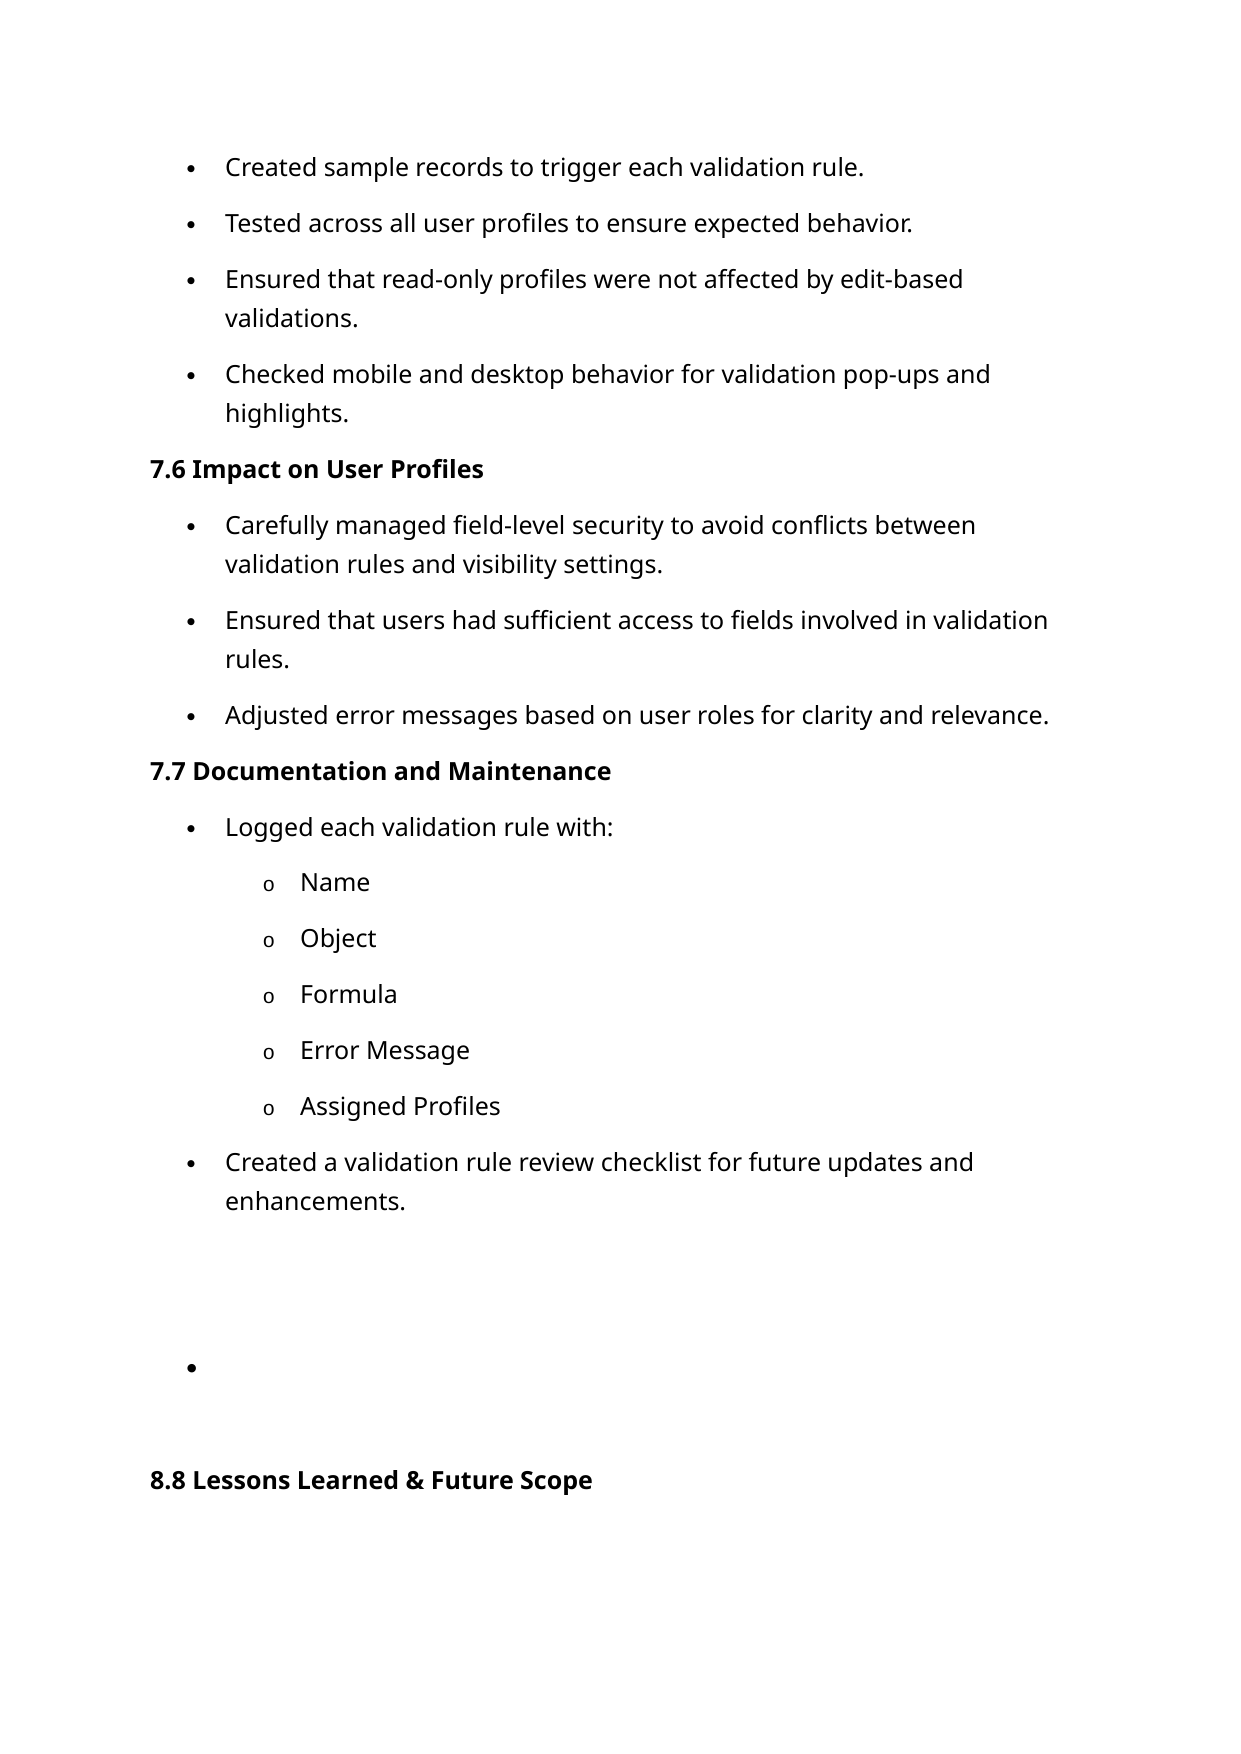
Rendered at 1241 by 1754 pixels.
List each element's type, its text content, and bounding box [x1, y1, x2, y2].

list Carefully managed field-level security to avoid conflicts between validation rules and visibility settings. [187, 507, 1090, 581]
list Name [262, 865, 1090, 899]
list Created sample records to trigger each validation rule. [187, 150, 1090, 184]
text 8.8 Lessons Learned & Future Scope [150, 1462, 1090, 1497]
list Ensured that read-only profiles were not affected by edit-based validations. [187, 262, 1090, 335]
text 7.7 Documentation and Maintenance [150, 753, 1090, 787]
list Tested across all user profiles to ensure expected behavior. [187, 206, 1090, 240]
text 7.6 Impact on User Profiles [150, 452, 1090, 486]
list Ensured that users had sufficient access to fields involved in validation rules. [187, 602, 1090, 676]
list Formula [262, 977, 1090, 1011]
list Object [262, 921, 1090, 955]
list Logged each validation rule with: [187, 809, 1090, 843]
list Adjusted error messages based on user roles for clarity and relevance. [187, 697, 1090, 732]
list Assigned Profiles [262, 1088, 1090, 1122]
list Error Message [262, 1032, 1090, 1067]
list Checked mobile and desktop behavior for validation pop-ups and highlights. [187, 357, 1090, 430]
list Created a validation rule review checklist for future updates and enhancements. [187, 1144, 1090, 1217]
